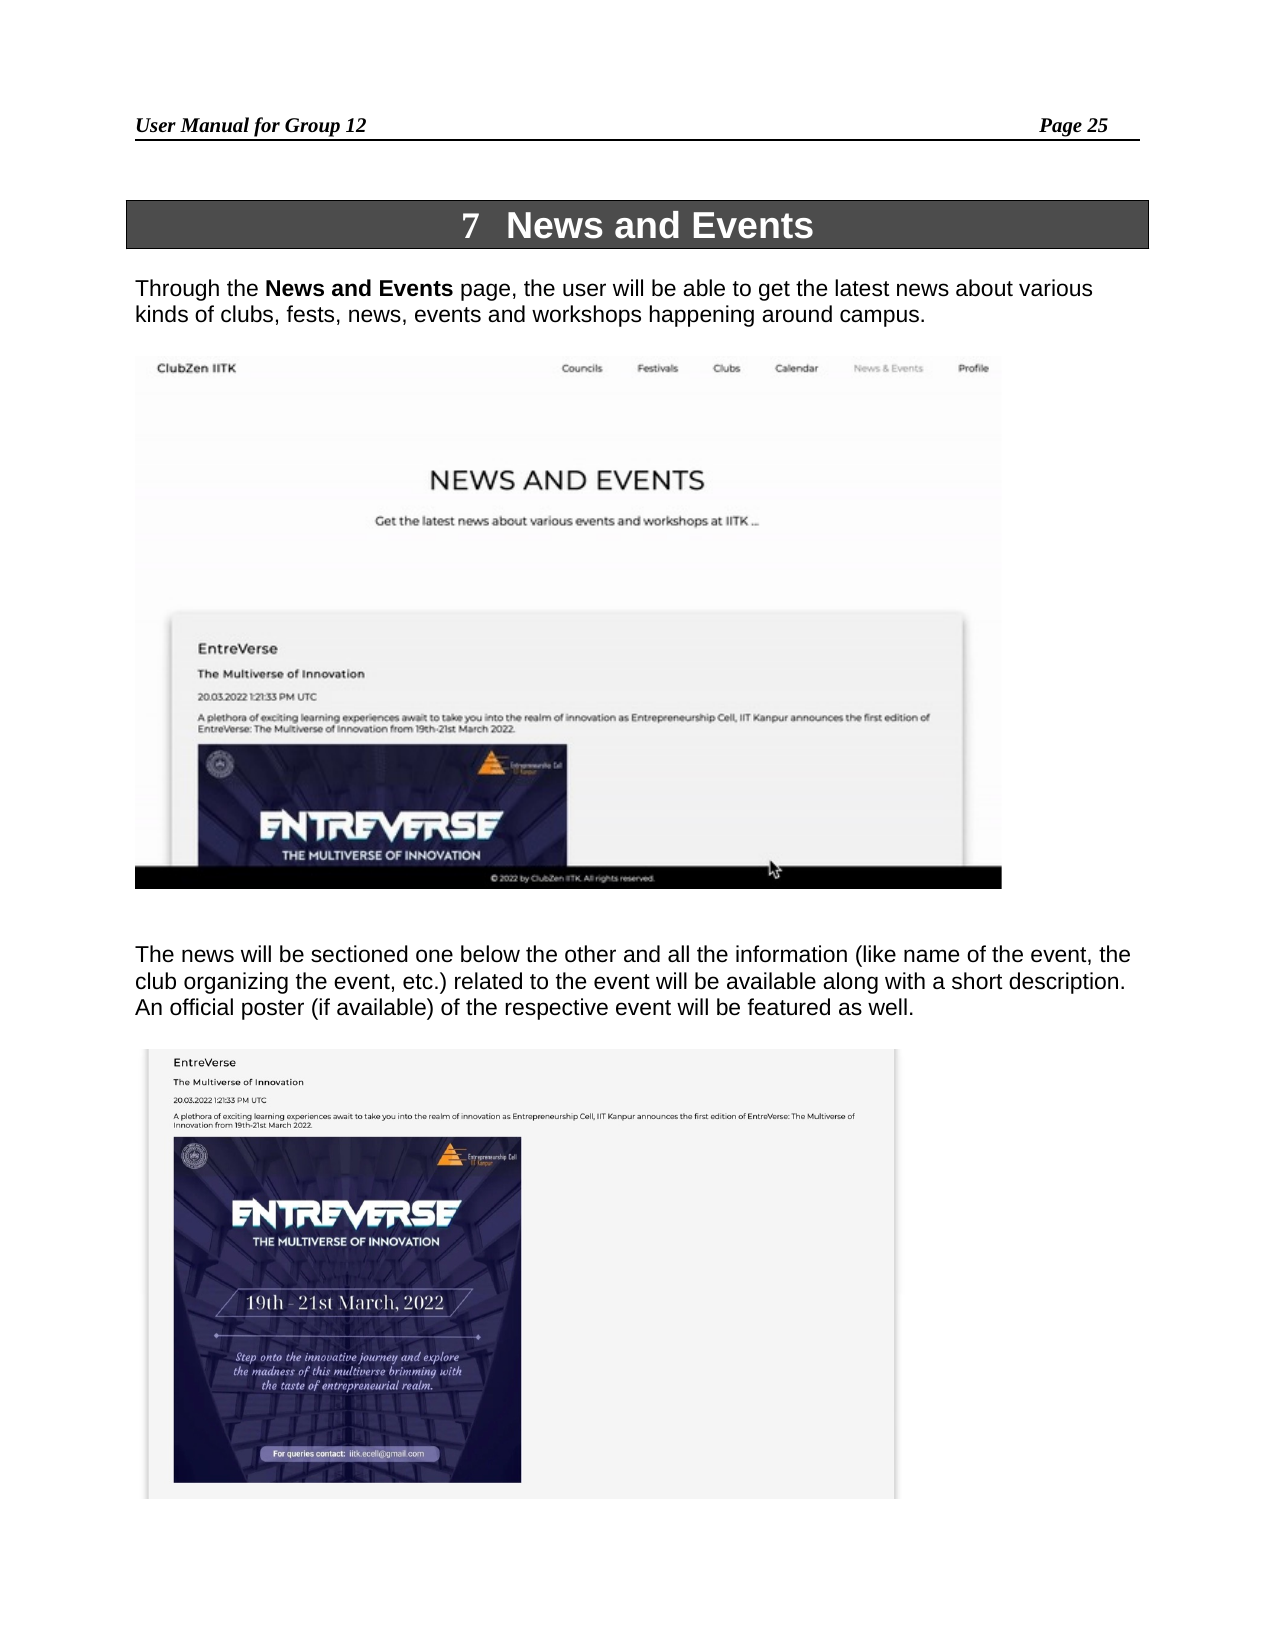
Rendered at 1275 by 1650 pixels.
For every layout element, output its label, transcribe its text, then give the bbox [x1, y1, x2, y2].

text The news will be sectioned one below the other and all the information (like name of the event, the club organizing the event, etc.) related to the event will be available along with a short description. An official poster (if available) of the respective event will be featured as well. [135, 941, 1140, 1020]
text Through the News and Events page, the user will be able to get the latest news about various kinds of clubs, fests, news, events and workshops happening around campus. [135, 274, 1140, 327]
picture [135, 1049, 908, 1499]
subtitle News and Events [127, 201, 1148, 248]
picture [135, 356, 1002, 889]
